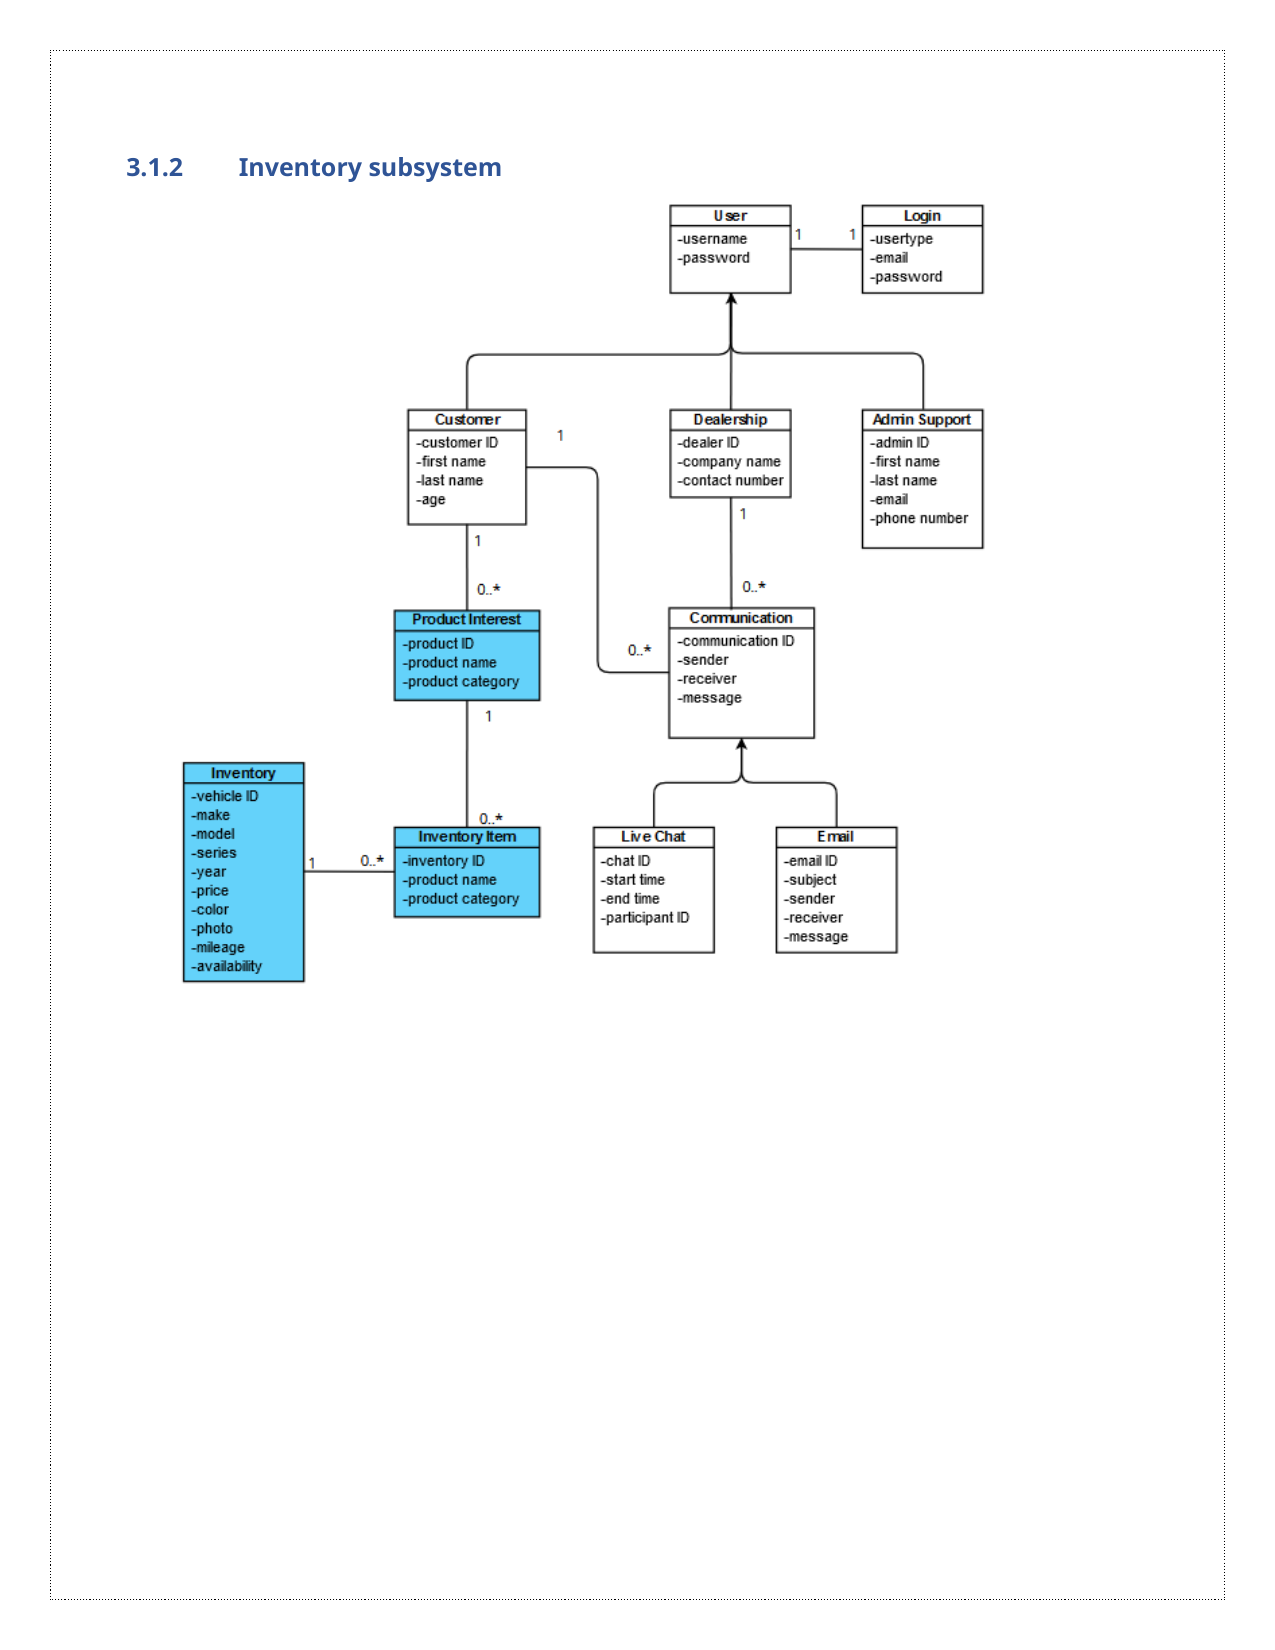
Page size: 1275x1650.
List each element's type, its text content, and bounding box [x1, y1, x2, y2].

picture [163, 191, 1025, 1001]
subtitle Inventory subsystem [126, 150, 1152, 184]
